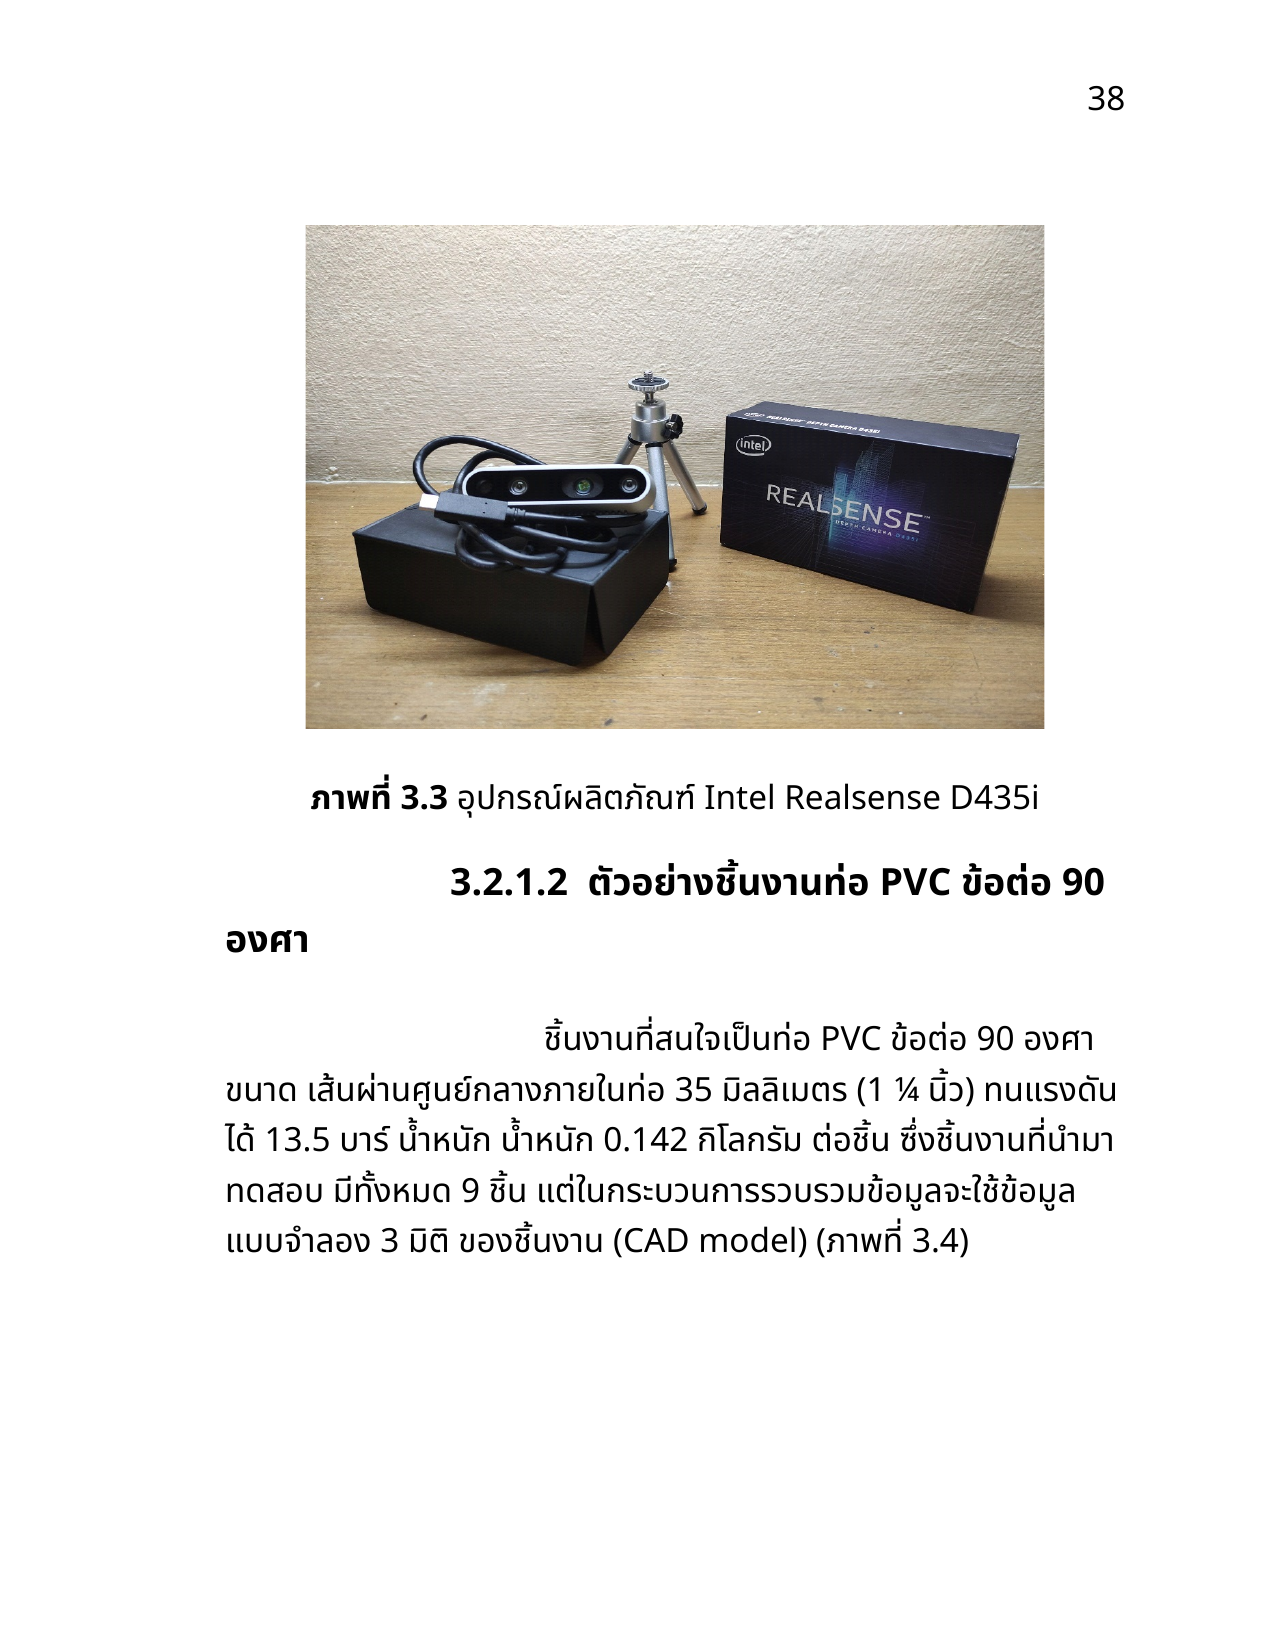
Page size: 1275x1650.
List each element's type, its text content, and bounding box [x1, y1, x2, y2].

picture [305, 225, 1045, 729]
text ชิ้นงานที่สนใจเป็นท่อ PVC ข้อต่อ 90 องศา ขนาด เส้นผ่านศูนย์กลางภายในท่อ 35 มิลลิเมตร (1 ¼ นิ้ว) ทนแรงดันได้ 13.5 บาร์ น้ำหนัก น้ำหนัก 0.142 กิโลกรัม ต่อชิ้น ซึ่งชิ้นงานที่นำมาทดสอบ มีทั้งหมด 9 ชิ้น แต่ในกระบวนการรวบรวมข้อมูลจะใช้ข้อมูลแบบจำลอง 3 มิติ ของชิ้นงาน (CAD model) (ภาพที่ 3.4) [225, 1015, 1125, 1268]
text ภาพที่ 3.3 อุปกรณ์ผลิตภัณฑ์ Intel Realsense D435i [225, 774, 1125, 824]
text 3.2.1.2 ตัวอย่างชิ้นงานท่อ PVC ข้อต่อ 90 องศา [225, 856, 1125, 969]
